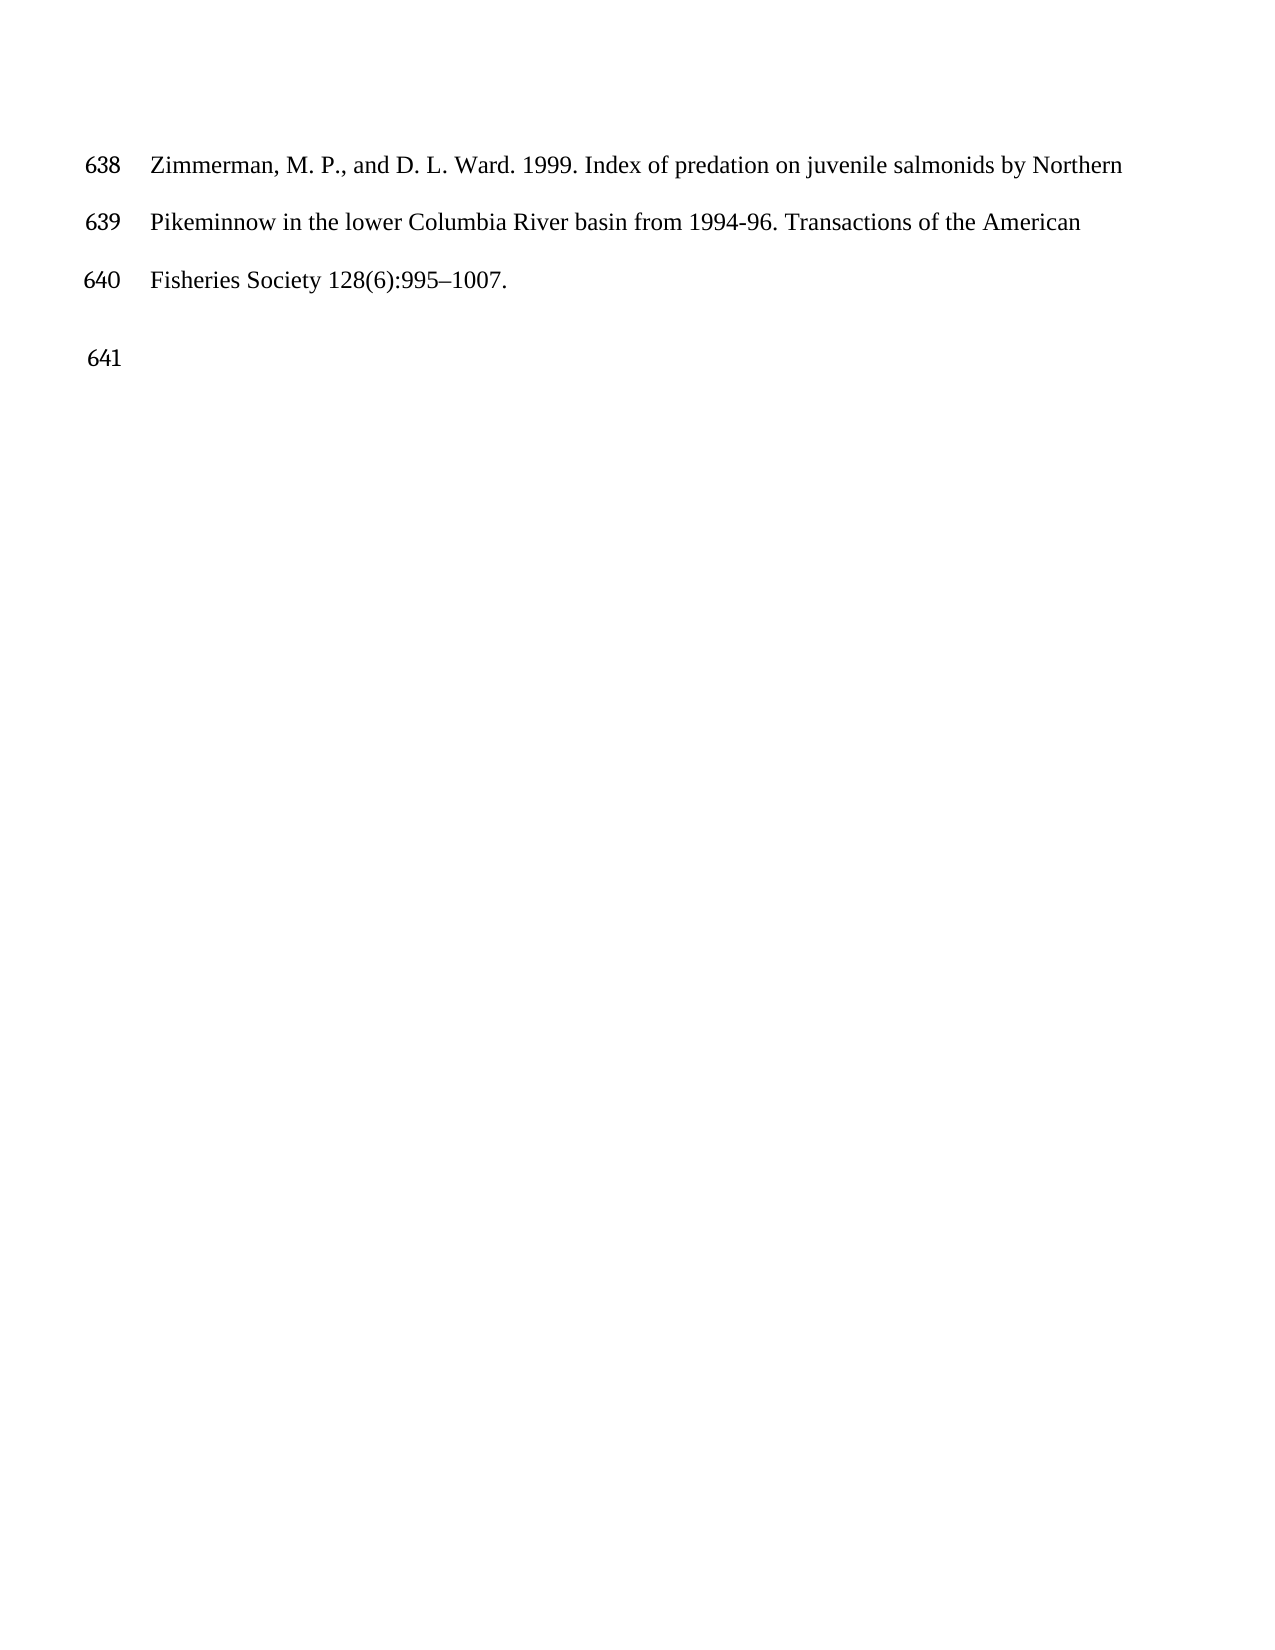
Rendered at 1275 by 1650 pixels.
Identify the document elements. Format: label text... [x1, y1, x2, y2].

text Zimmerman, M. P., and D. L. Ward. 1999. Index of predation on juvenile salmonids by Northern Pikeminnow in the lower Columbia River basin from 1994-96. Transactions of the American Fisheries Society 128(6):995–1007. [150, 150, 1125, 294]
